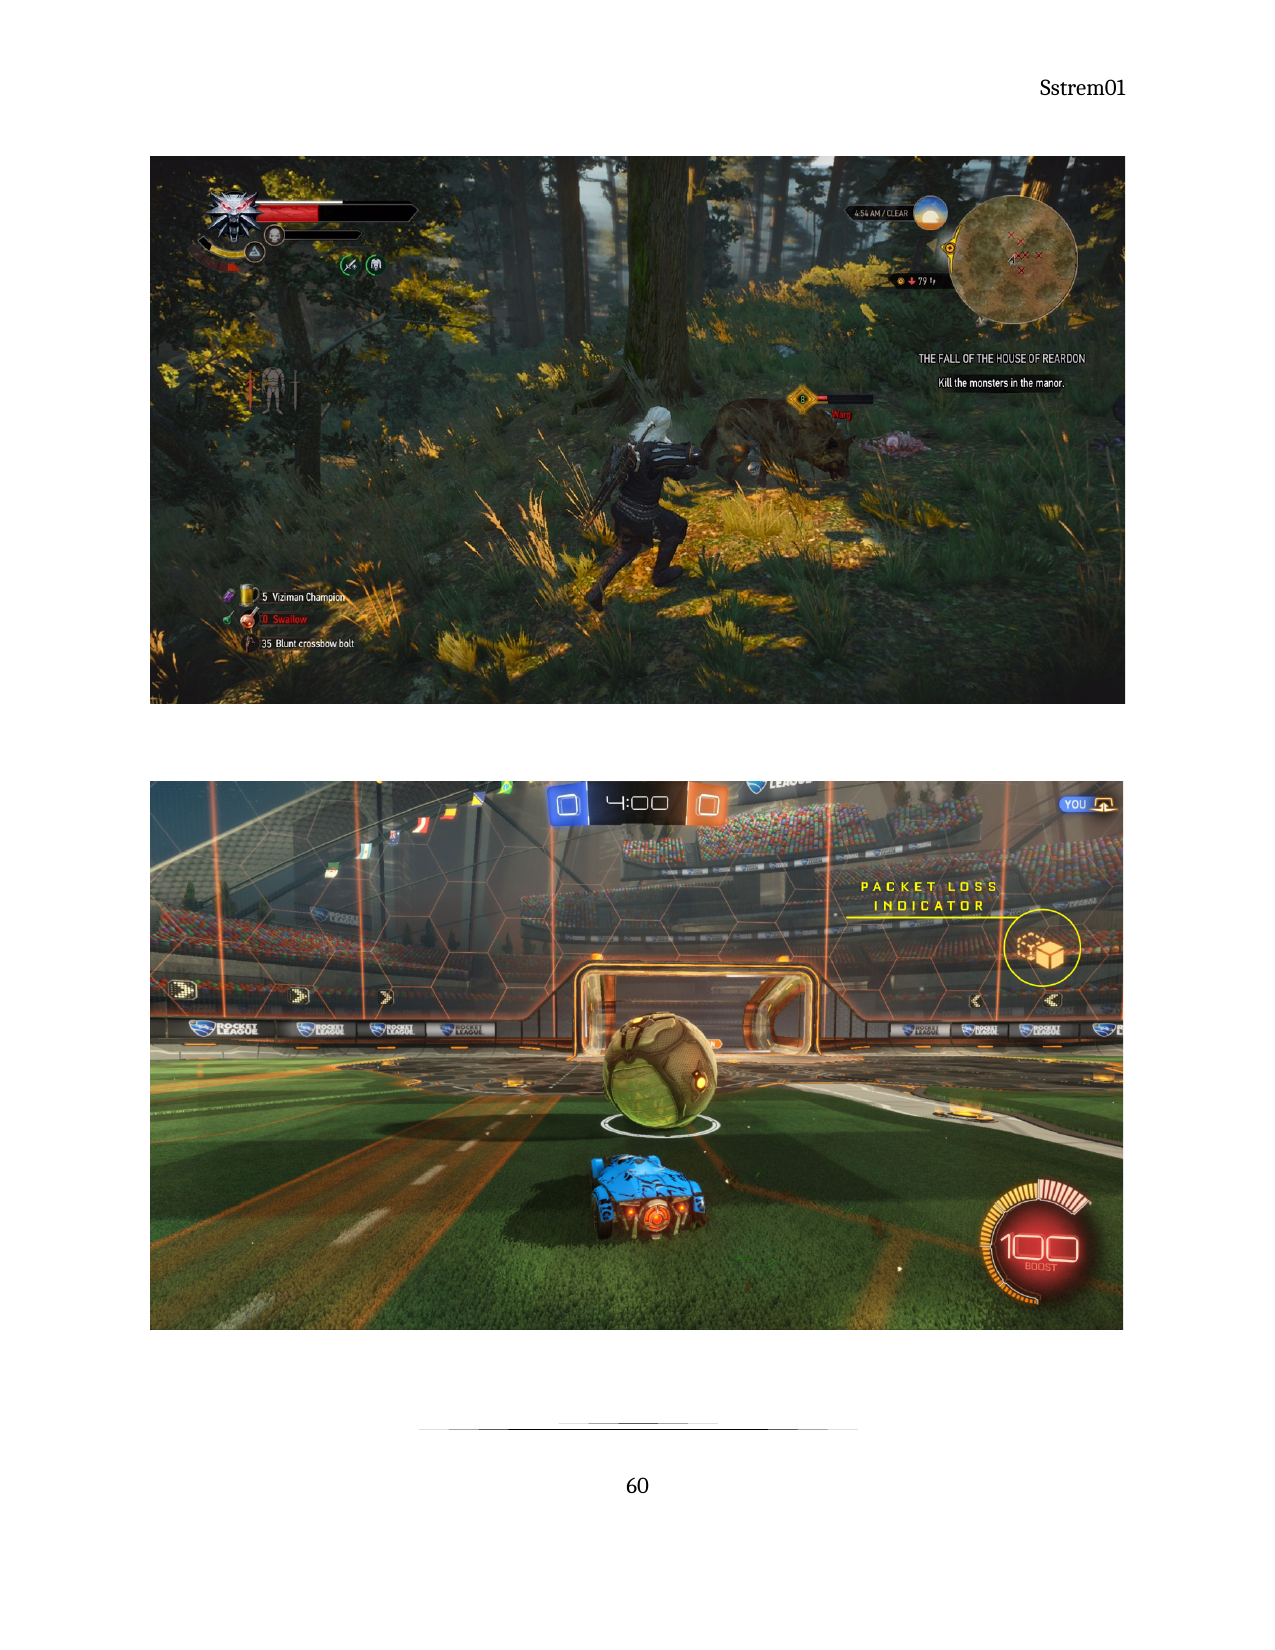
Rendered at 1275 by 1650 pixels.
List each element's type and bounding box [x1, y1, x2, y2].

picture [150, 156, 1125, 704]
picture [150, 781, 1124, 1330]
